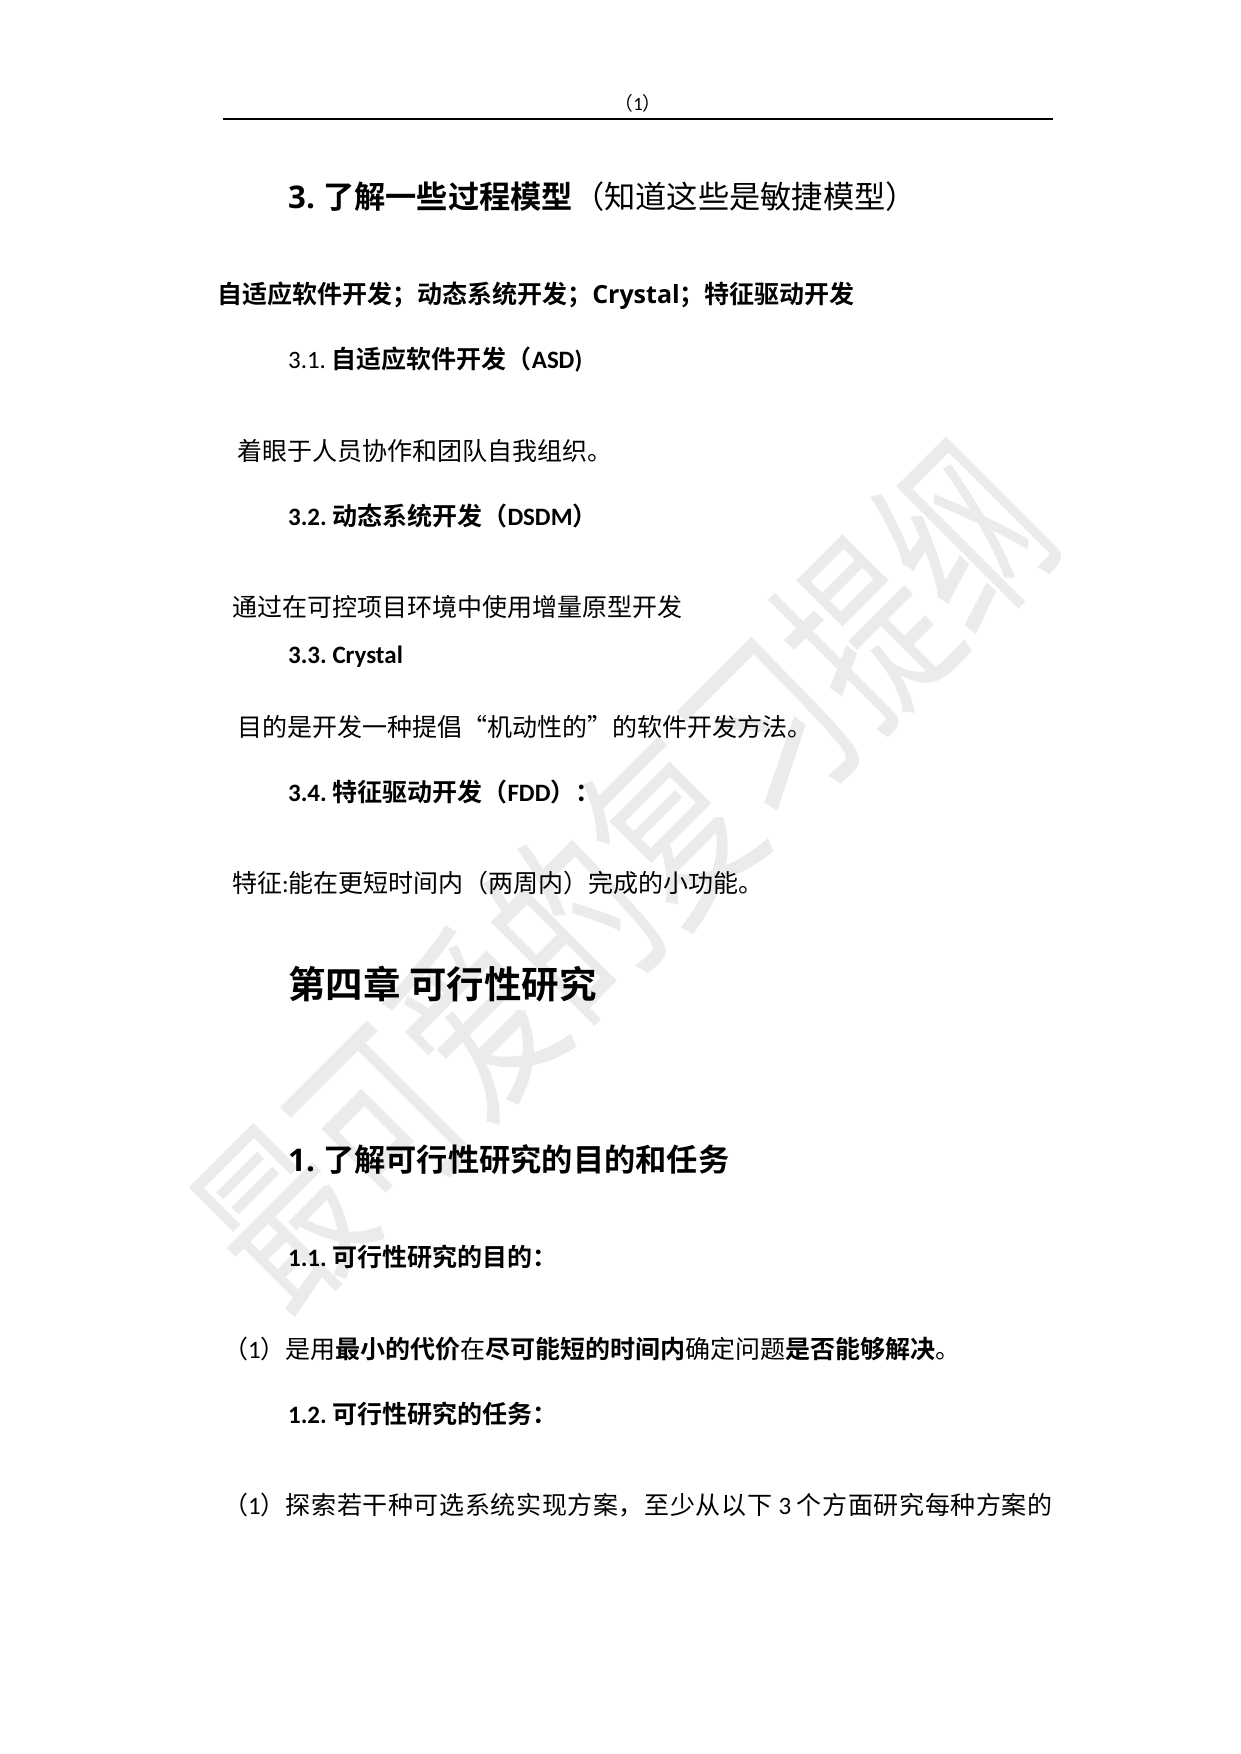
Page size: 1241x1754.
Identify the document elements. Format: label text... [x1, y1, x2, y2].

list 通过在可控项目环境中使用增量原型开发 [232, 573, 1053, 638]
subtitle 可行性研究的任务： [288, 1380, 1053, 1445]
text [223, 1471, 1053, 1536]
text 是用最小的代价在尽可能短的时间内确定问题是否能够解决。 [223, 1315, 1053, 1380]
subtitle 了解一些过程模型（知道这些是敏捷模型） [288, 162, 1053, 227]
list 自适应软件开发；动态系统开发；Crystal；特征驱动开发 [217, 260, 1053, 325]
subtitle 特征驱动开发（FDD）： [288, 758, 1053, 823]
subtitle 动态系统开发（DSDM） [288, 482, 1053, 547]
list 着眼于人员协作和团队自我组织。 [212, 417, 1053, 482]
subtitle 可行性研究的目的： [288, 1223, 1053, 1288]
list 特征:能在更短时间内（两周内）完成的小功能。 [232, 849, 1053, 914]
list 目的是开发一种提倡“机动性的”的软件开发方法。 [212, 693, 1053, 758]
subtitle 可行性研究 [288, 949, 1053, 1014]
subtitle Crystal [288, 638, 1053, 671]
subtitle 了解可行性研究的目的和任务 [288, 1125, 1053, 1190]
subtitle 自适应软件开发（ASD) [288, 325, 1053, 390]
